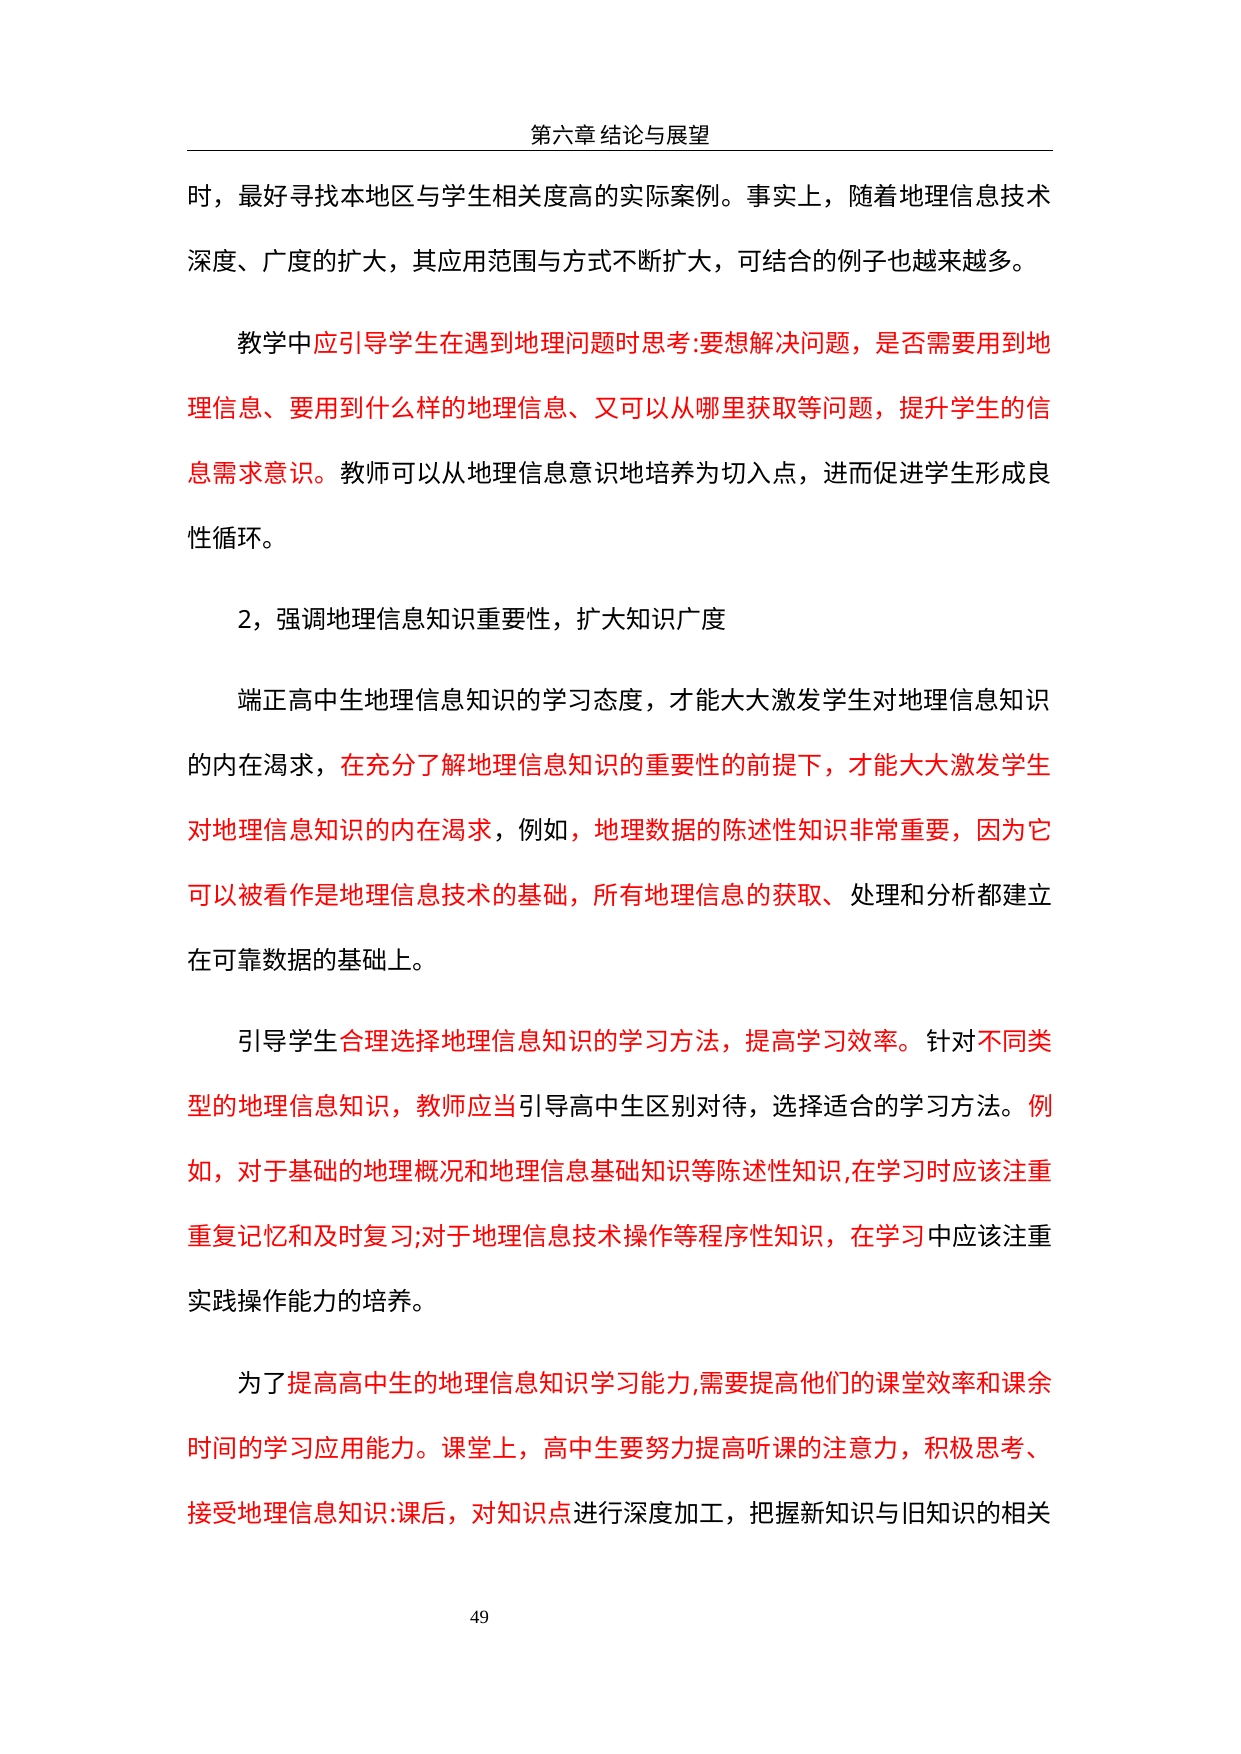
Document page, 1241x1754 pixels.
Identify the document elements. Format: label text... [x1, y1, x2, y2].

list 2，强调地理信息知识重要性，扩大知识广度 [187, 585, 1053, 650]
list 引导学生合理选择地理信息知识的学习方法，提高学习效率。针对不同类型的地理信息知识，教师应当引导高中生区别对待，选择适合的学习方法。例如，对于基础的地理概况和地理信息基础知识等陈述性知识,在学习时应该注重重复记忆和及时复习;对于地理信息技术操作等程序性知识，在学习中应该注重实践操作能力的培养。 [187, 1007, 1053, 1332]
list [187, 1349, 1053, 1544]
list 端正高中生地理信息知识的学习态度，才能大大激发学生对地理信息知识的内在渴求，在充分了解地理信息知识的重要性的前提下，才能大大激发学生对地理信息知识的内在渴求，例如，地理数据的陈述性知识非常重要，因为它可以被看作是地理信息技术的基础，所有地理信息的获取、处理和分析都建立在可靠数据的基础上。 [187, 666, 1053, 991]
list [187, 162, 1053, 292]
list 教学中应引导学生在遇到地理问题时思考:要想解决问题，是否需要用到地理信息、要用到什么样的地理信息、又可以从哪里获取等问题，提升学生的信息需求意识。教师可以从地理信息意识地培养为切入点，进而促进学生形成良性循环。 [187, 309, 1053, 569]
